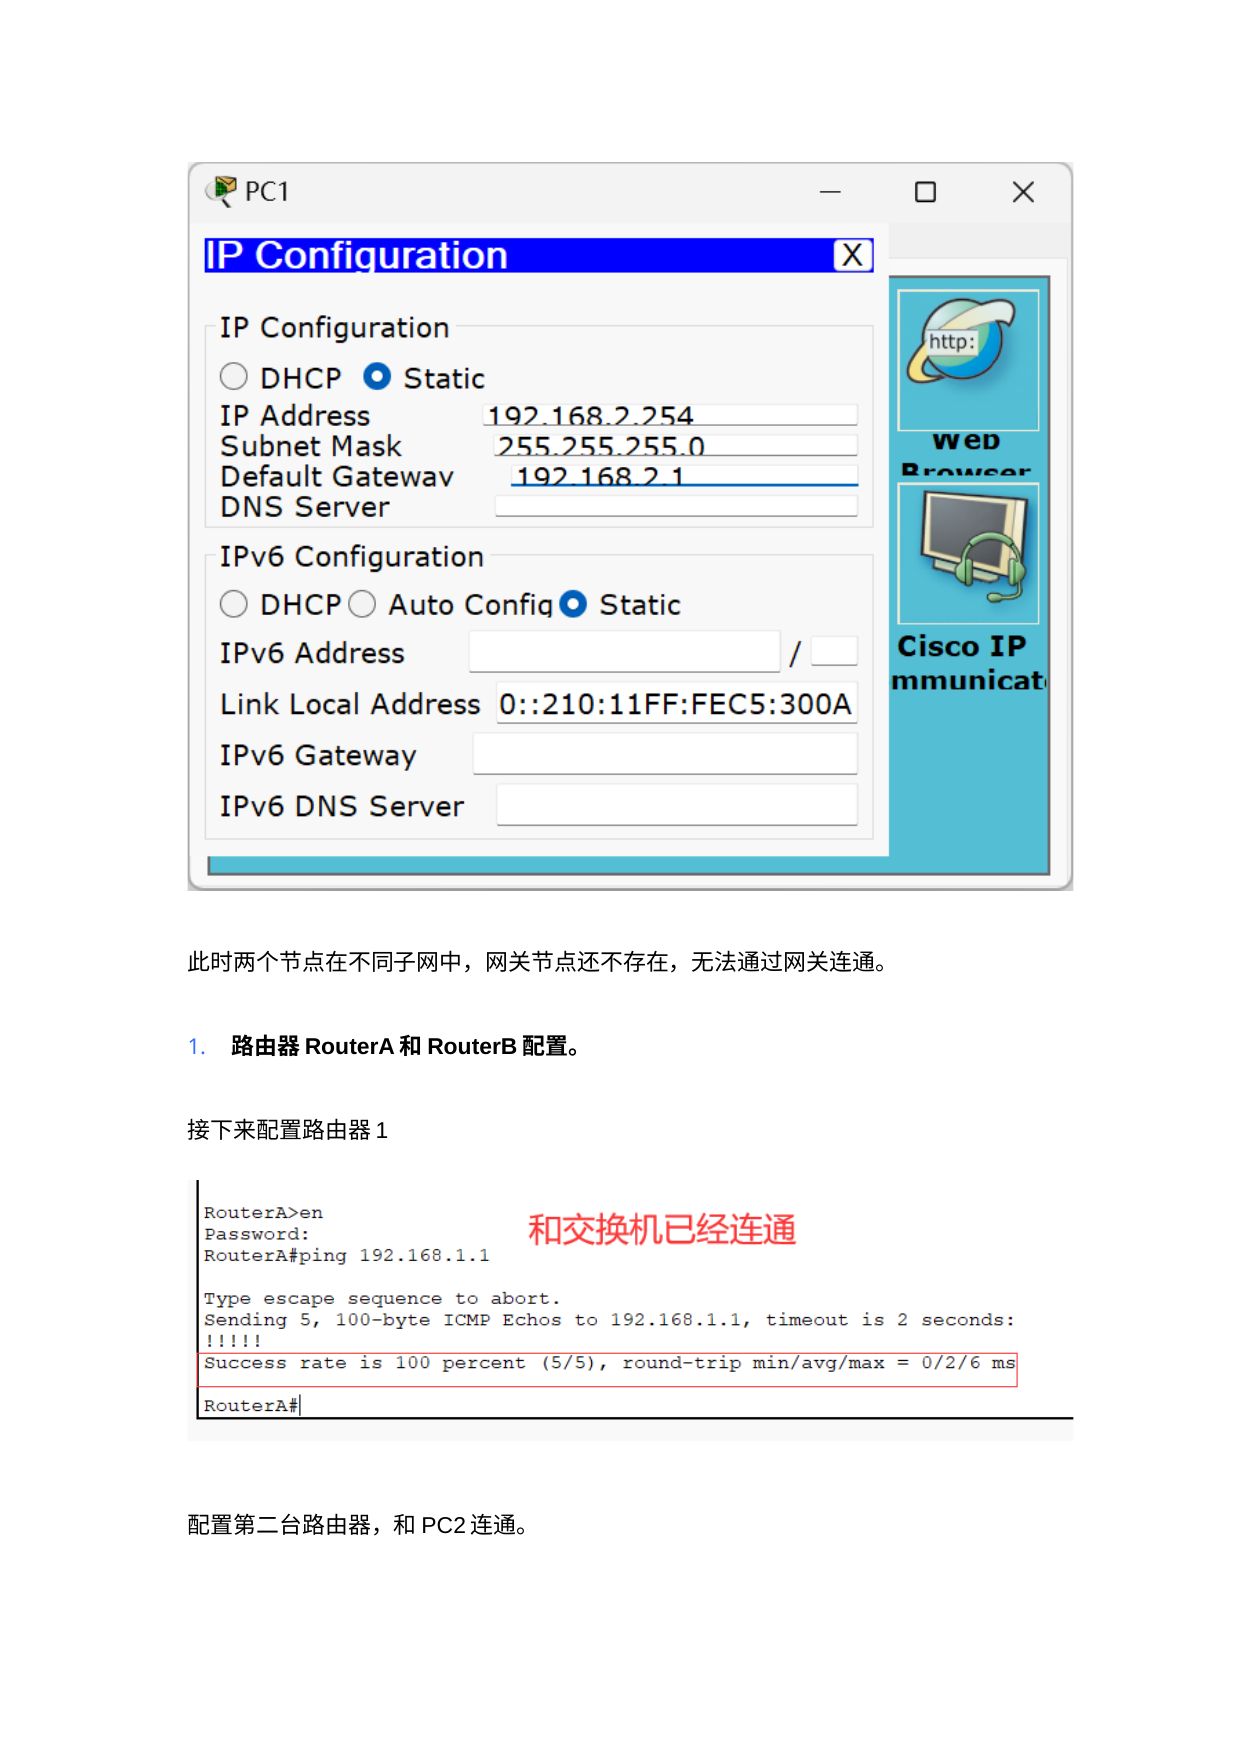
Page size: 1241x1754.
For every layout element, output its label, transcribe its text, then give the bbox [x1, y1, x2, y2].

picture [187, 1180, 1074, 1441]
picture [187, 162, 1074, 891]
list 路由器RouterA和RouterB配置。 [187, 1012, 1053, 1077]
text 接下来配置路由器1 [187, 1096, 1053, 1161]
text 此时两个节点在不同子网中，网关节点还不存在，无法通过网关连通。 [187, 928, 1053, 993]
text 配置第二台路由器，和PC2连通。 [187, 1491, 1053, 1556]
